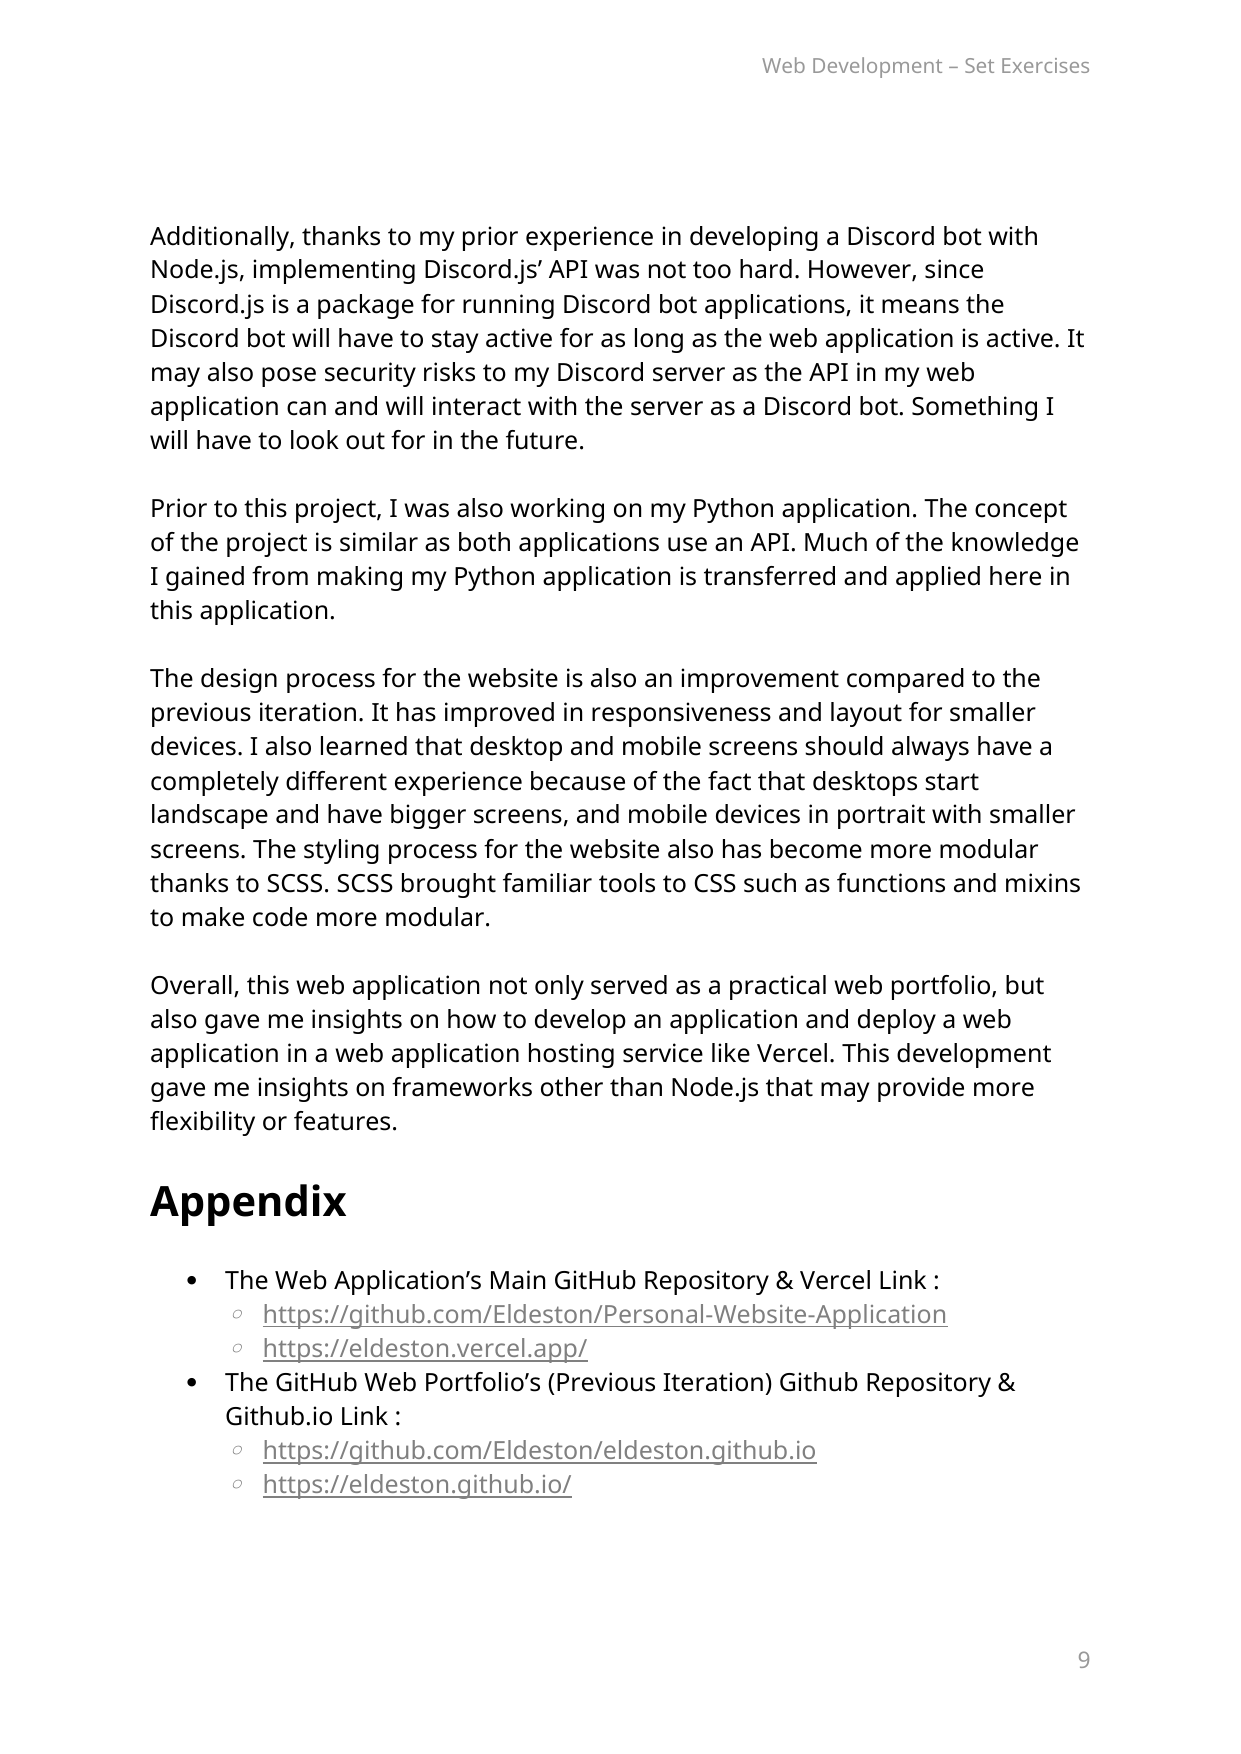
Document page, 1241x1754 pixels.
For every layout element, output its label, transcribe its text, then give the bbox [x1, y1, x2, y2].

list https://eldeston.github.io/ [225, 1467, 1090, 1501]
text Appendix [150, 1172, 1090, 1229]
list https://eldeston.vercel.app/ [225, 1331, 1090, 1365]
text The design process for the website is also an improvement compared to the previous iteration. It has improved in responsiveness and layout for smaller devices. I also learned that desktop and mobile screens should always have a completely different experience because of the fact that desktops start landscape and have bigger screens, and mobile devices in portrait with smaller screens. The styling process for the website also has become more modular thanks to SCSS. SCSS brought familiar tools to CSS such as functions and mixins to make code more modular. [150, 661, 1090, 933]
list https://github.com/Eldeston/Personal-Website-Application [225, 1297, 1090, 1331]
text Overall, this web application not only served as a practical web portfolio, but also gave me insights on how to develop an application and deploy a web application in a web application hosting service like Vercel. This development gave me insights on frameworks other than Node.js that may provide more flexibility or features. [150, 967, 1090, 1138]
text Prior to this project, I was also working on my Python application. The concept of the project is similar as both applications use an API. Much of the knowledge I gained from making my Python application is transferred and applied here in this application. [150, 491, 1090, 627]
list The Web Application’s Main GitHub Repository & Vercel Link : [187, 1263, 1090, 1297]
list The GitHub Web Portfolio’s (Previous Iteration) Github Repository & Github.io Link : [187, 1365, 1090, 1433]
text Additionally, thanks to my prior experience in developing a Discord bot with Node.js, implementing Discord.js’ API was not too hard. However, since Discord.js is a package for running Discord bot applications, it means the Discord bot will have to stay active for as long as the web application is active. It may also pose security risks to my Discord server as the API in my web application can and will interact with the server as a Discord bot. Something I will have to look out for in the future. [150, 218, 1090, 457]
list https://github.com/Eldeston/eldeston.github.io [225, 1433, 1090, 1467]
